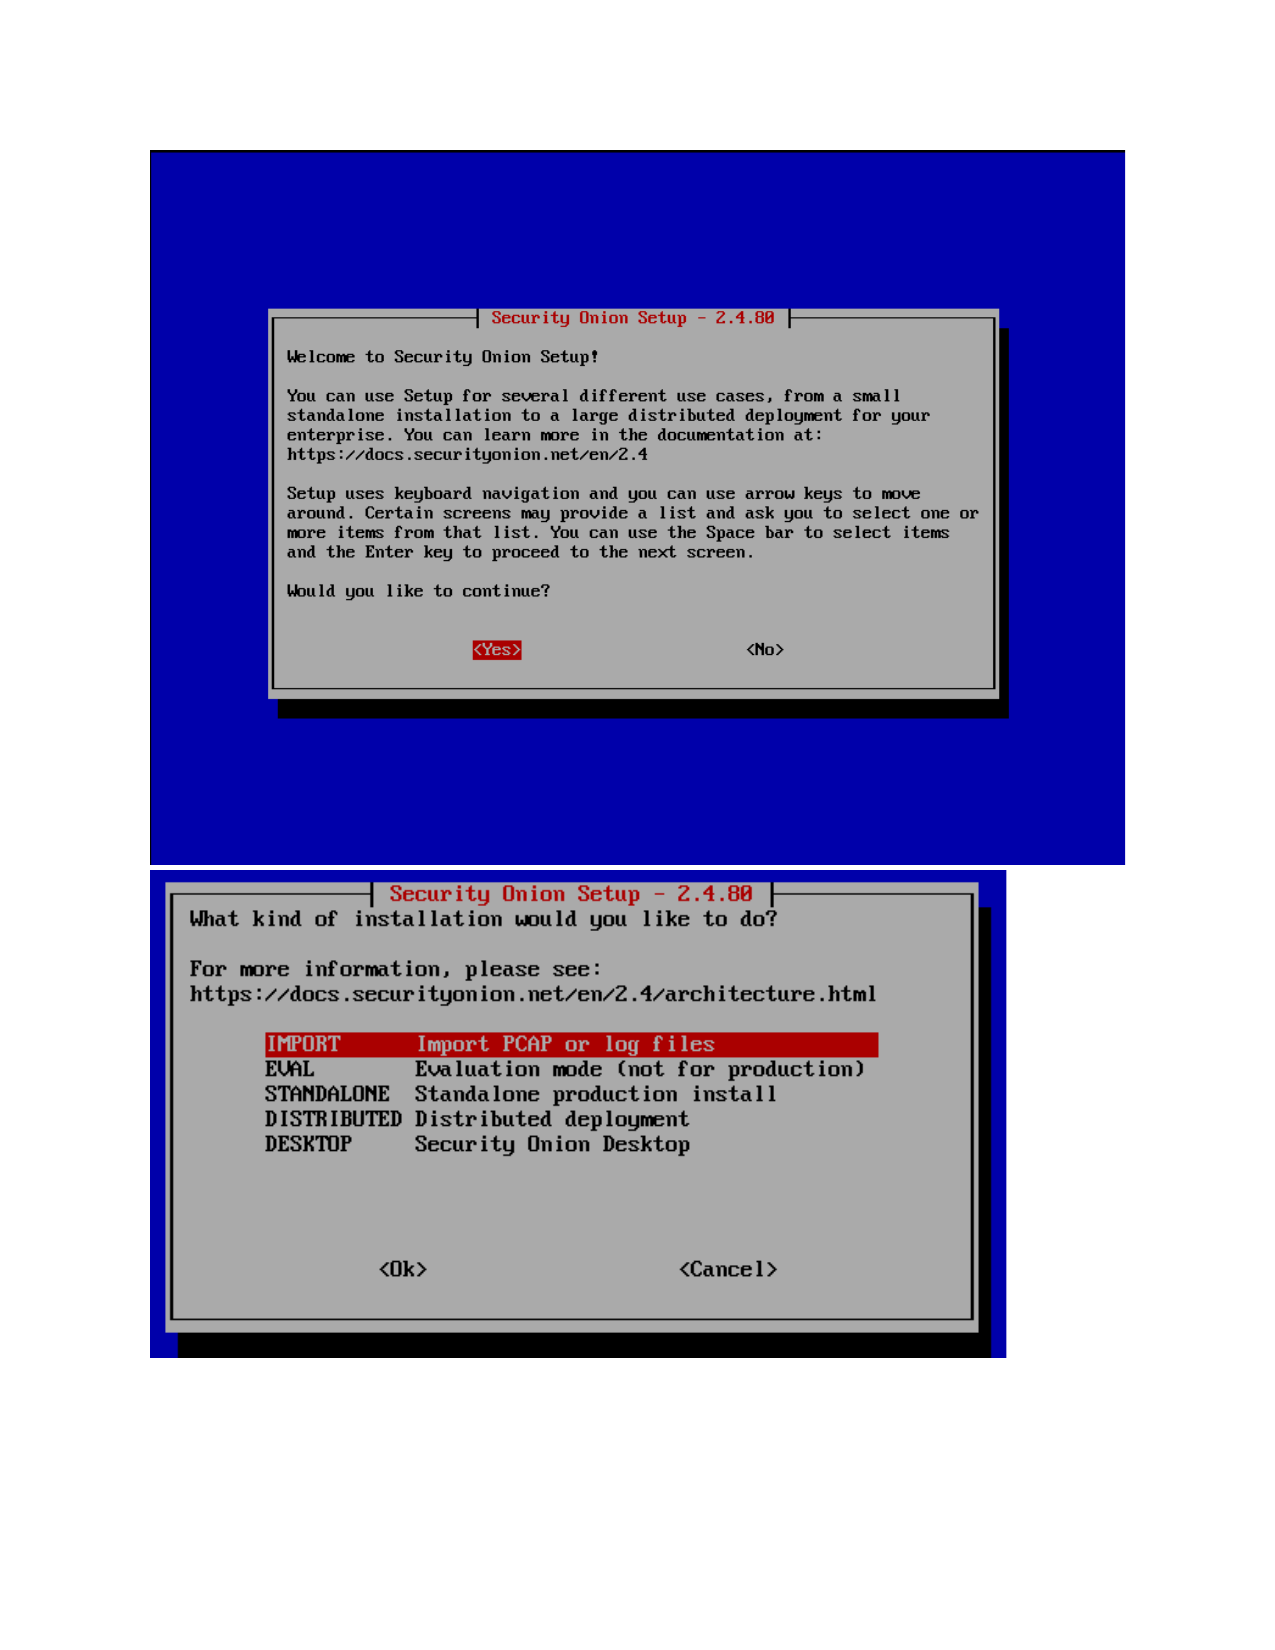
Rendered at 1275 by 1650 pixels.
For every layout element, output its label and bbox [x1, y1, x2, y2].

picture [150, 150, 1125, 865]
picture [150, 870, 1007, 1358]
